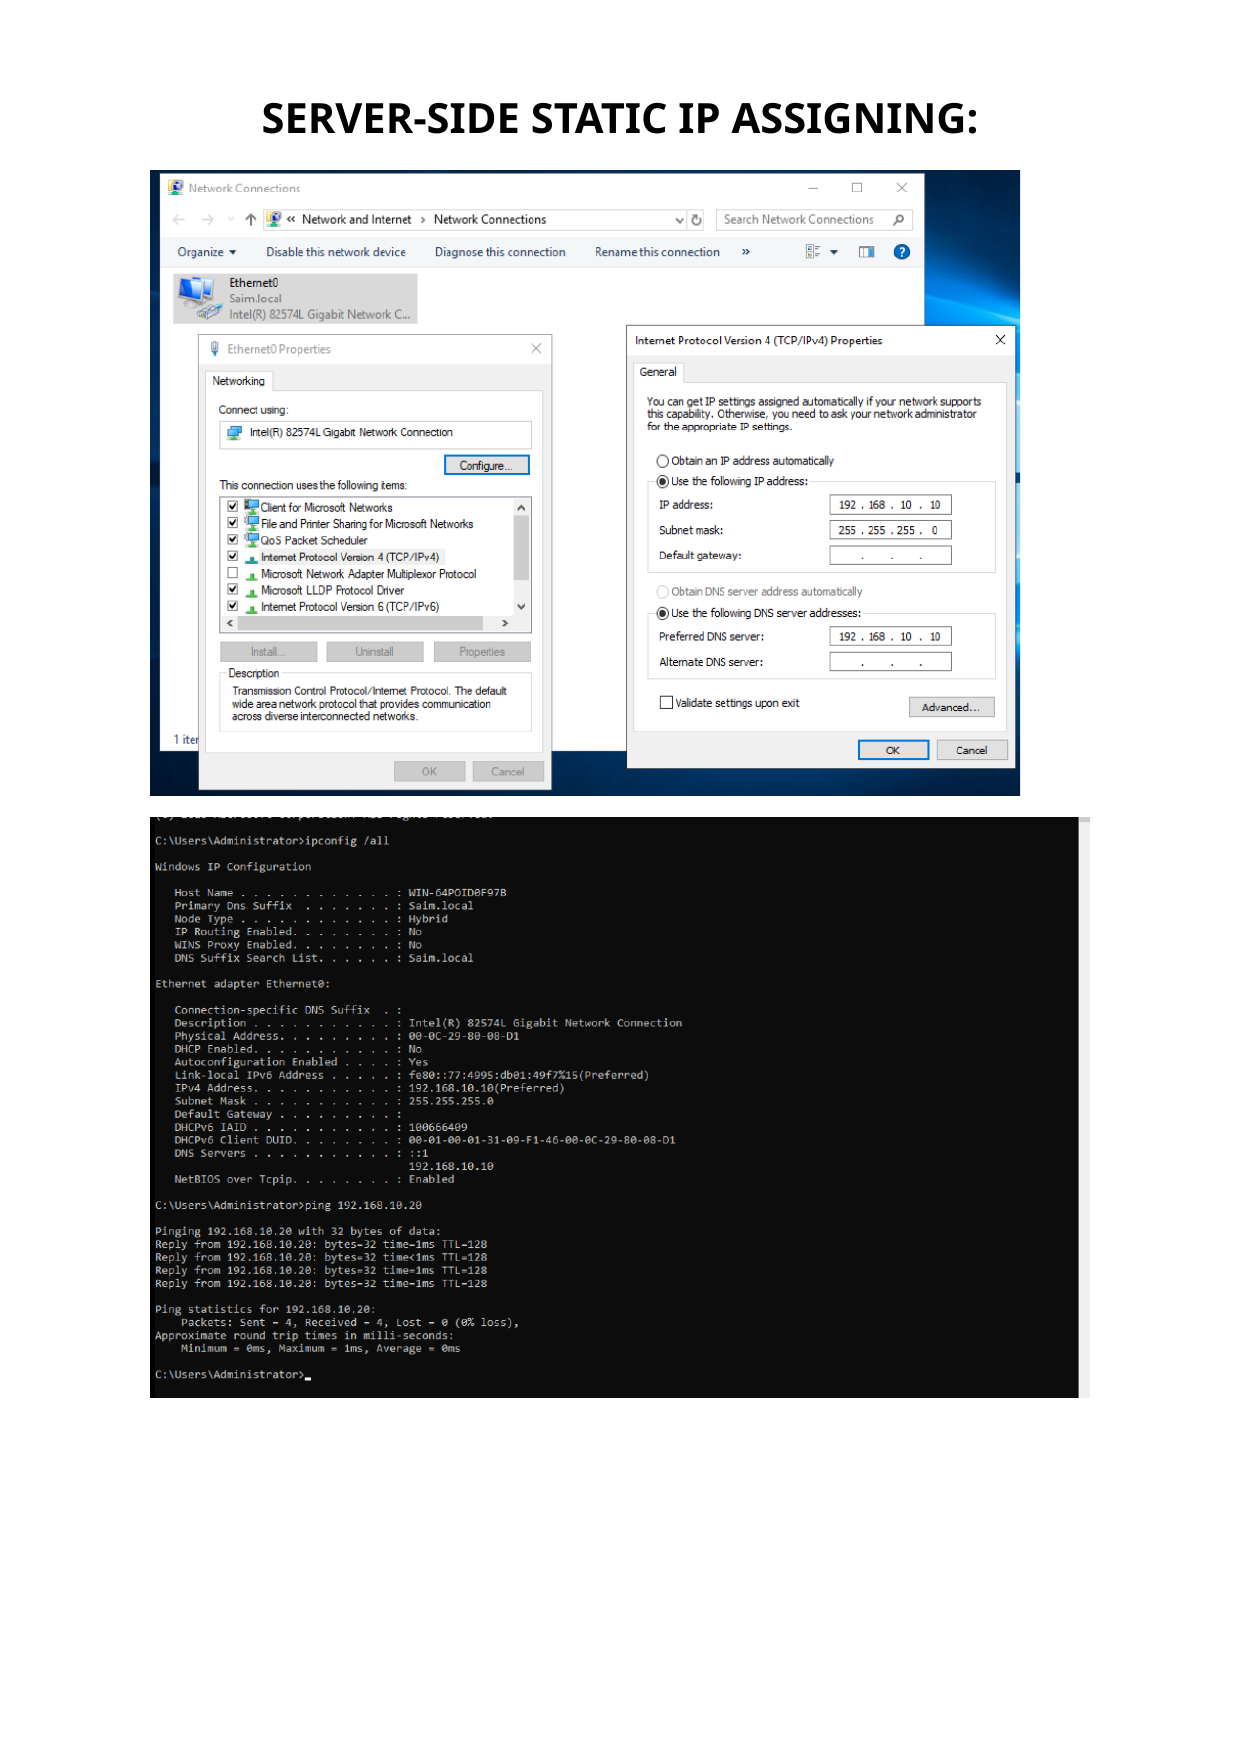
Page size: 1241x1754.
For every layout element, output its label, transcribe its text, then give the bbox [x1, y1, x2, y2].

text SERVER-SIDE STATIC IP ASSIGNING: [150, 89, 1090, 145]
picture [150, 817, 1091, 1398]
picture [150, 170, 1021, 796]
